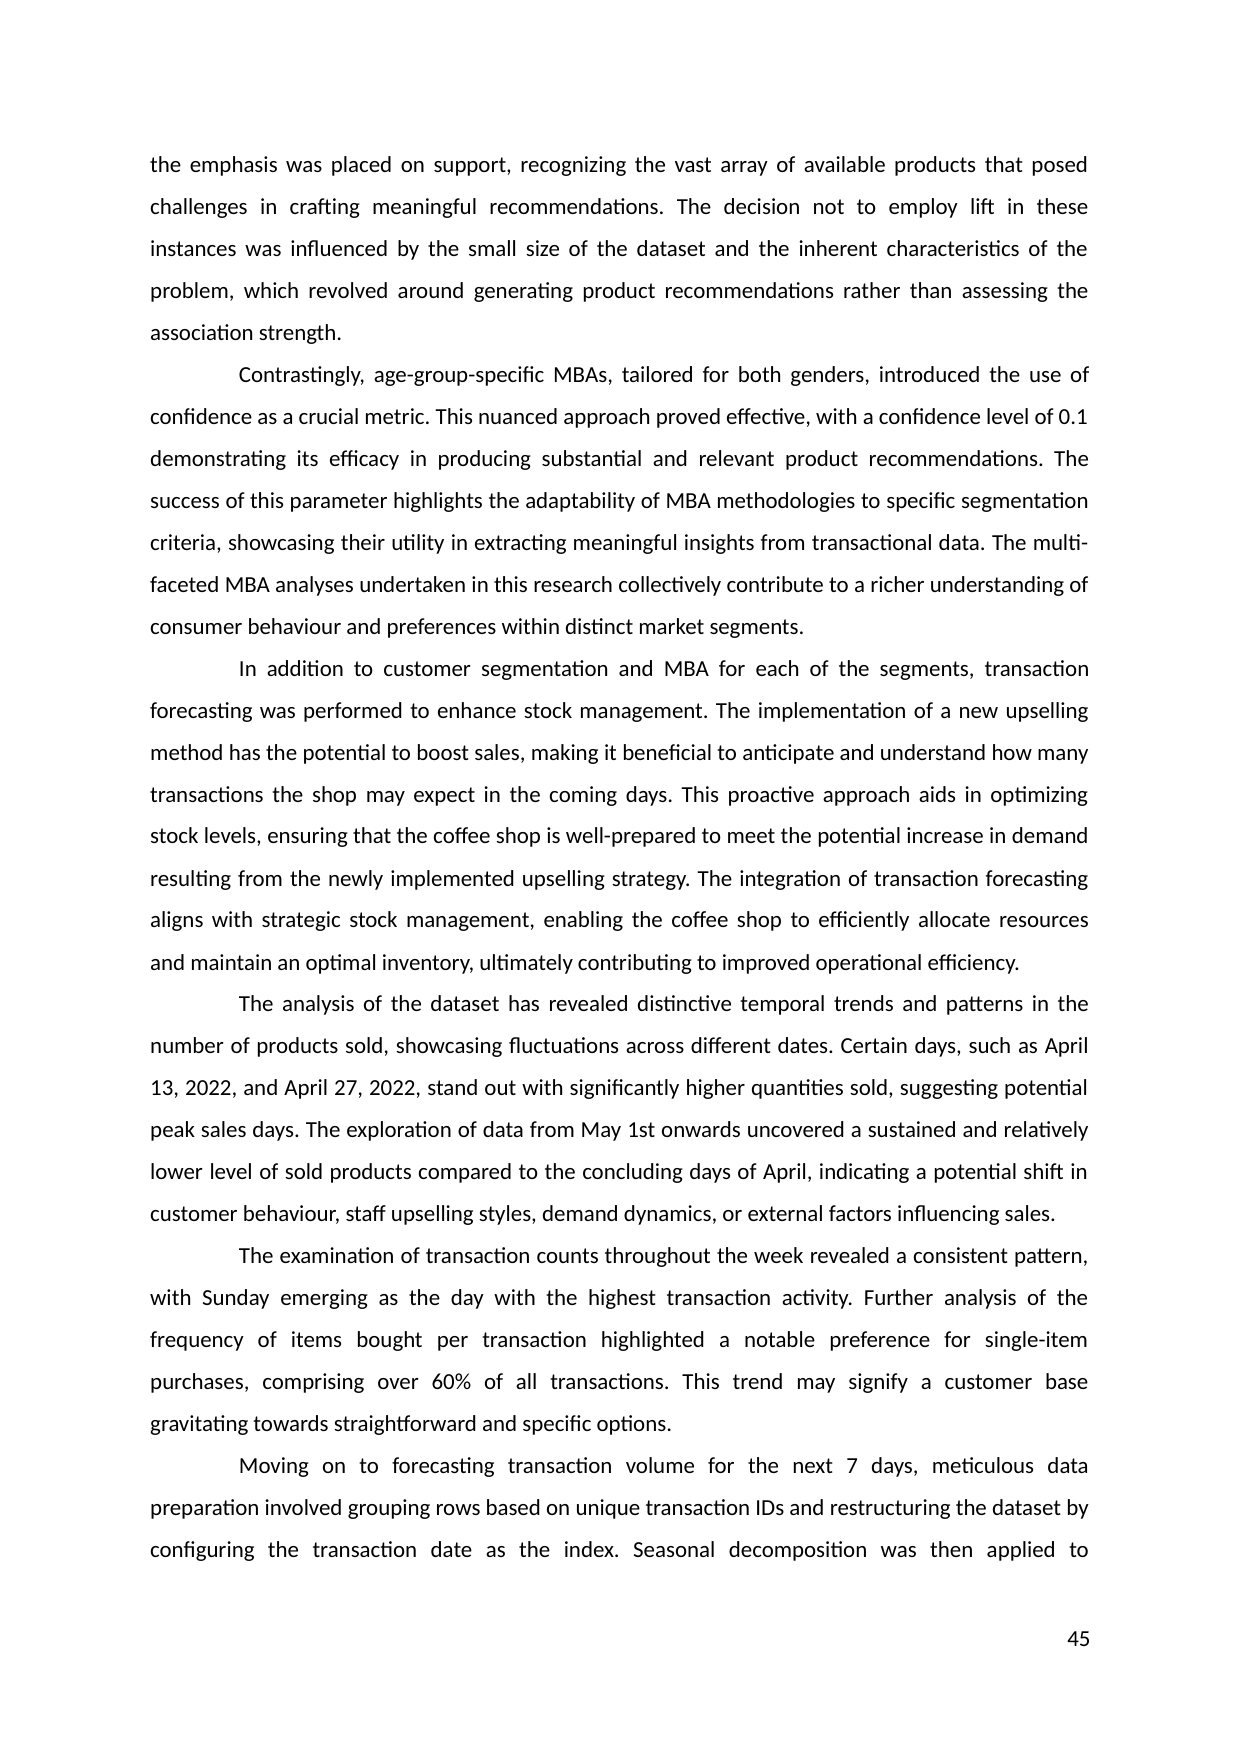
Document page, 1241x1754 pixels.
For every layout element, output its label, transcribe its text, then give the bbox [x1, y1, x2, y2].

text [150, 1451, 1090, 1563]
text Contrastingly, age-group-specific MBAs, tailored for both genders, introduced the use of confidence as a crucial metric. This nuanced approach proved effective, with a confidence level of 0.1 demonstrating its efficacy in producing substantial and relevant product recommendations. The success of this parameter highlights the adaptability of MBA methodologies to specific segmentation criteria, showcasing their utility in extracting meaningful insights from transactional data. The multi-faceted MBA analyses undertaken in this research collectively contribute to a richer understanding of consumer behaviour and preferences within distinct market segments. [150, 360, 1090, 640]
text The examination of transaction counts throughout the week revealed a consistent pattern, with Sunday emerging as the day with the highest transaction activity. Further analysis of the frequency of items bought per transaction highlighted a notable preference for single-item purchases, comprising over 60% of all transactions. This trend may signify a customer base gravitating towards straightforward and specific options. [150, 1241, 1090, 1437]
text In addition to customer segmentation and MBA for each of the segments, transaction forecasting was performed to enhance stock management. The implementation of a new upselling method has the potential to boost sales, making it beneficial to anticipate and understand how many transactions the shop may expect in the coming days. This proactive approach aids in optimizing stock levels, ensuring that the coffee shop is well-prepared to meet the potential increase in demand resulting from the newly implemented upselling strategy. The integration of transaction forecasting aligns with strategic stock management, enabling the coffee shop to efficiently allocate resources and maintain an optimal inventory, ultimately contributing to improved operational efficiency. [150, 654, 1090, 976]
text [150, 150, 1090, 346]
text The analysis of the dataset has revealed distinctive temporal trends and patterns in the number of products sold, showcasing fluctuations across different dates. Certain days, such as April 13, 2022, and April 27, 2022, stand out with significantly higher quantities sold, suggesting potential peak sales days. The exploration of data from May 1st onwards uncovered a sustained and relatively lower level of sold products compared to the concluding days of April, indicating a potential shift in customer behaviour, staff upselling styles, demand dynamics, or external factors influencing sales. [150, 989, 1090, 1227]
